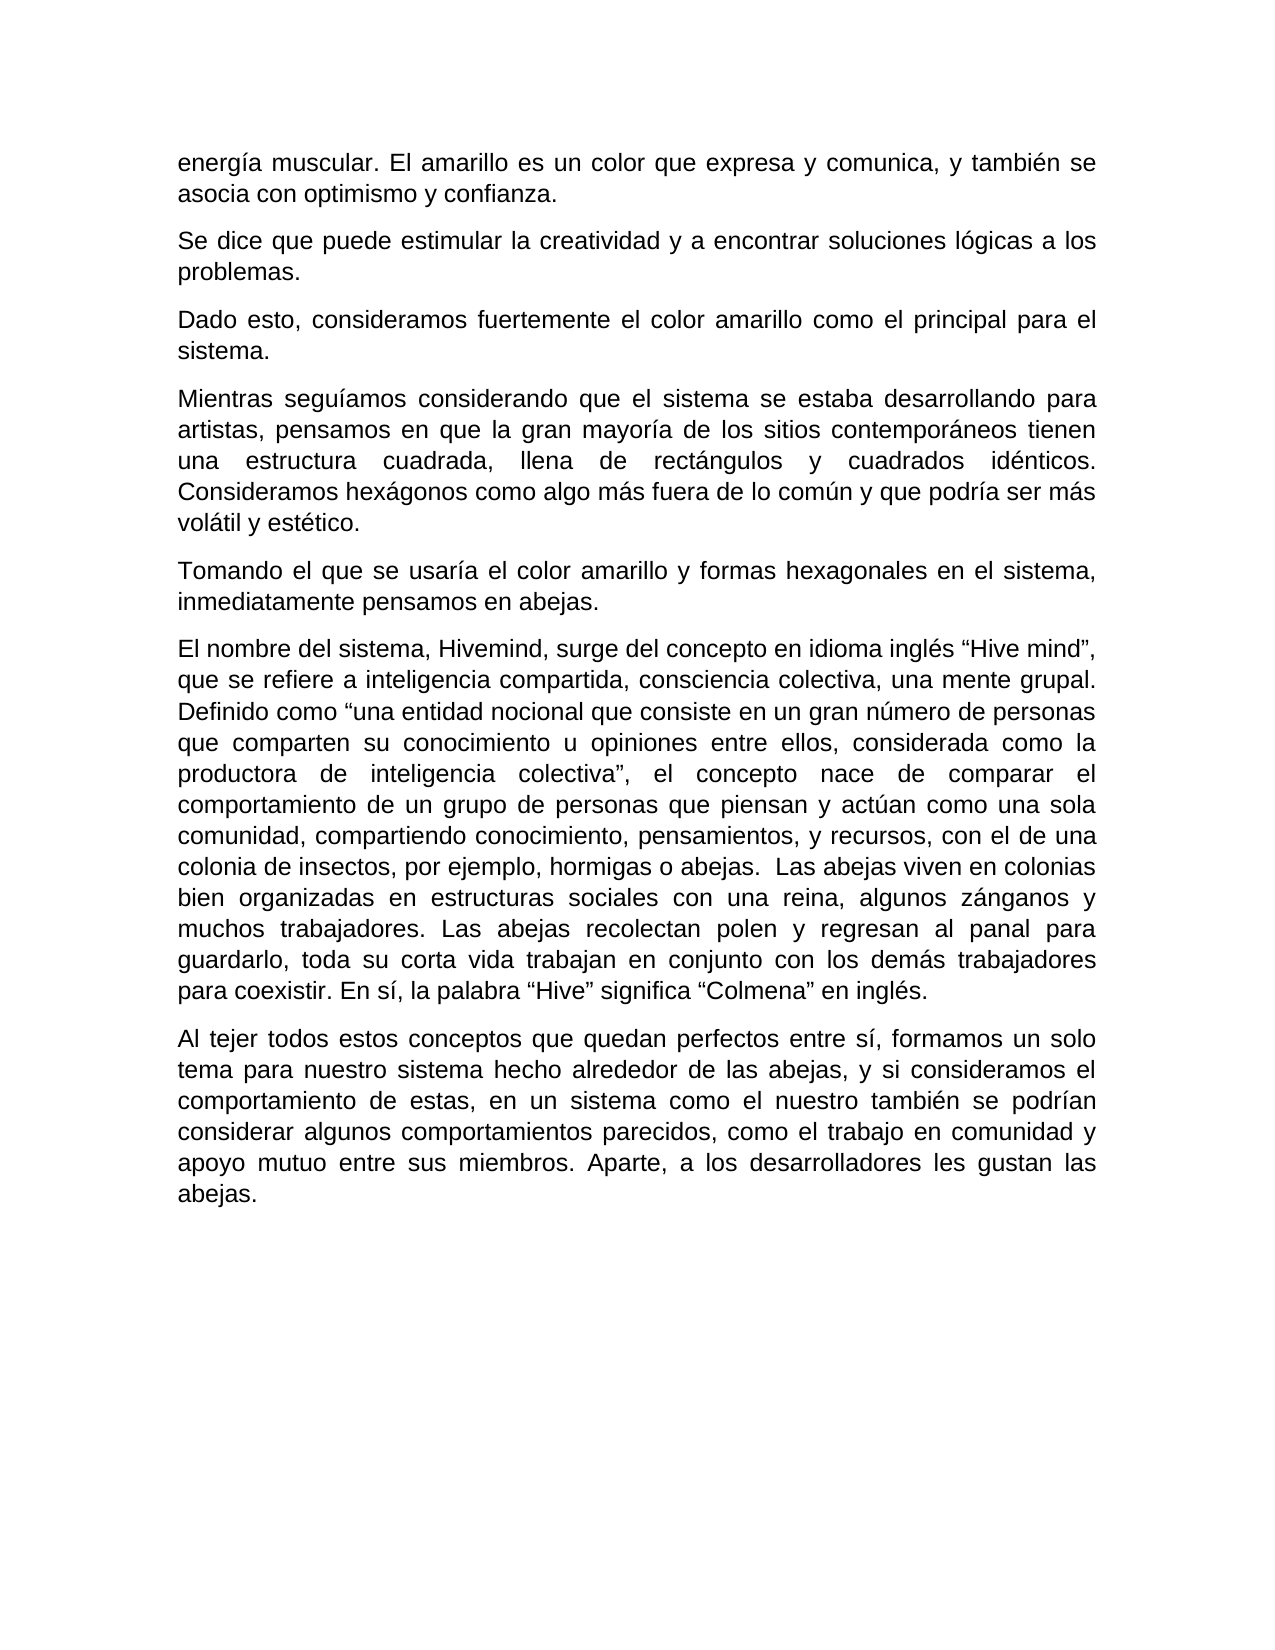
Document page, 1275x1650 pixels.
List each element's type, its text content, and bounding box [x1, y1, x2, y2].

text Tomando el que se usaría el color amarillo y formas hexagonales en el sistema, inmediatamente pensamos en abejas. [177, 556, 1098, 616]
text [177, 148, 1098, 207]
text Al tejer todos estos conceptos que quedan perfectos entre sí, formamos un solo tema para nuestro sistema hecho alrededor de las abejas, y si consideramos el comportamiento de estas, en un sistema como el nuestro también se podrían considerar algunos comportamientos parecidos, como el trabajo en comunidad y apoyo mutuo entre sus miembros. Aparte, a los desarrolladores les gustan las abejas. [177, 1024, 1098, 1208]
text El nombre del sistema, Hivemind, surge del concepto en idioma inglés “Hive mind”, que se refiere a inteligencia compartida, consciencia colectiva, una mente grupal. Definido como “una entidad nocional que consiste en un gran número de personas que comparten su conocimiento u opiniones entre ellos, considerada como la productora de inteligencia colectiva”, el concepto nace de comparar el comportamiento de un grupo de personas que piensan y actúan como una sola comunidad, compartiendo conocimiento, pensamientos, y recursos, con el de una colonia de insectos, por ejemplo, hormigas o abejas. Las abejas viven en colonias bien organizadas en estructuras sociales con una reina, algunos zánganos y muchos trabajadores. Las abejas recolectan polen y regresan al panal para guardarlo, toda su corta vida trabajan en conjunto con los demás trabajadores para coexistir. En sí, la palabra “Hive” significa “Colmena” en inglés. [177, 634, 1098, 1005]
text Dado esto, consideramos fuertemente el color amarillo como el principal para el sistema. [177, 305, 1098, 365]
text Mientras seguíamos considerando que el sistema se estaba desarrollando para artistas, pensamos en que la gran mayoría de los sitios contemporáneos tienen una estructura cuadrada, llena de rectángulos y cuadrados idénticos. Consideramos hexágonos como algo más fuera de lo común y que podría ser más volátil y estético. [177, 384, 1098, 537]
text Se dice que puede estimular la creatividad y a encontrar soluciones lógicas a los problemas. [177, 226, 1098, 286]
